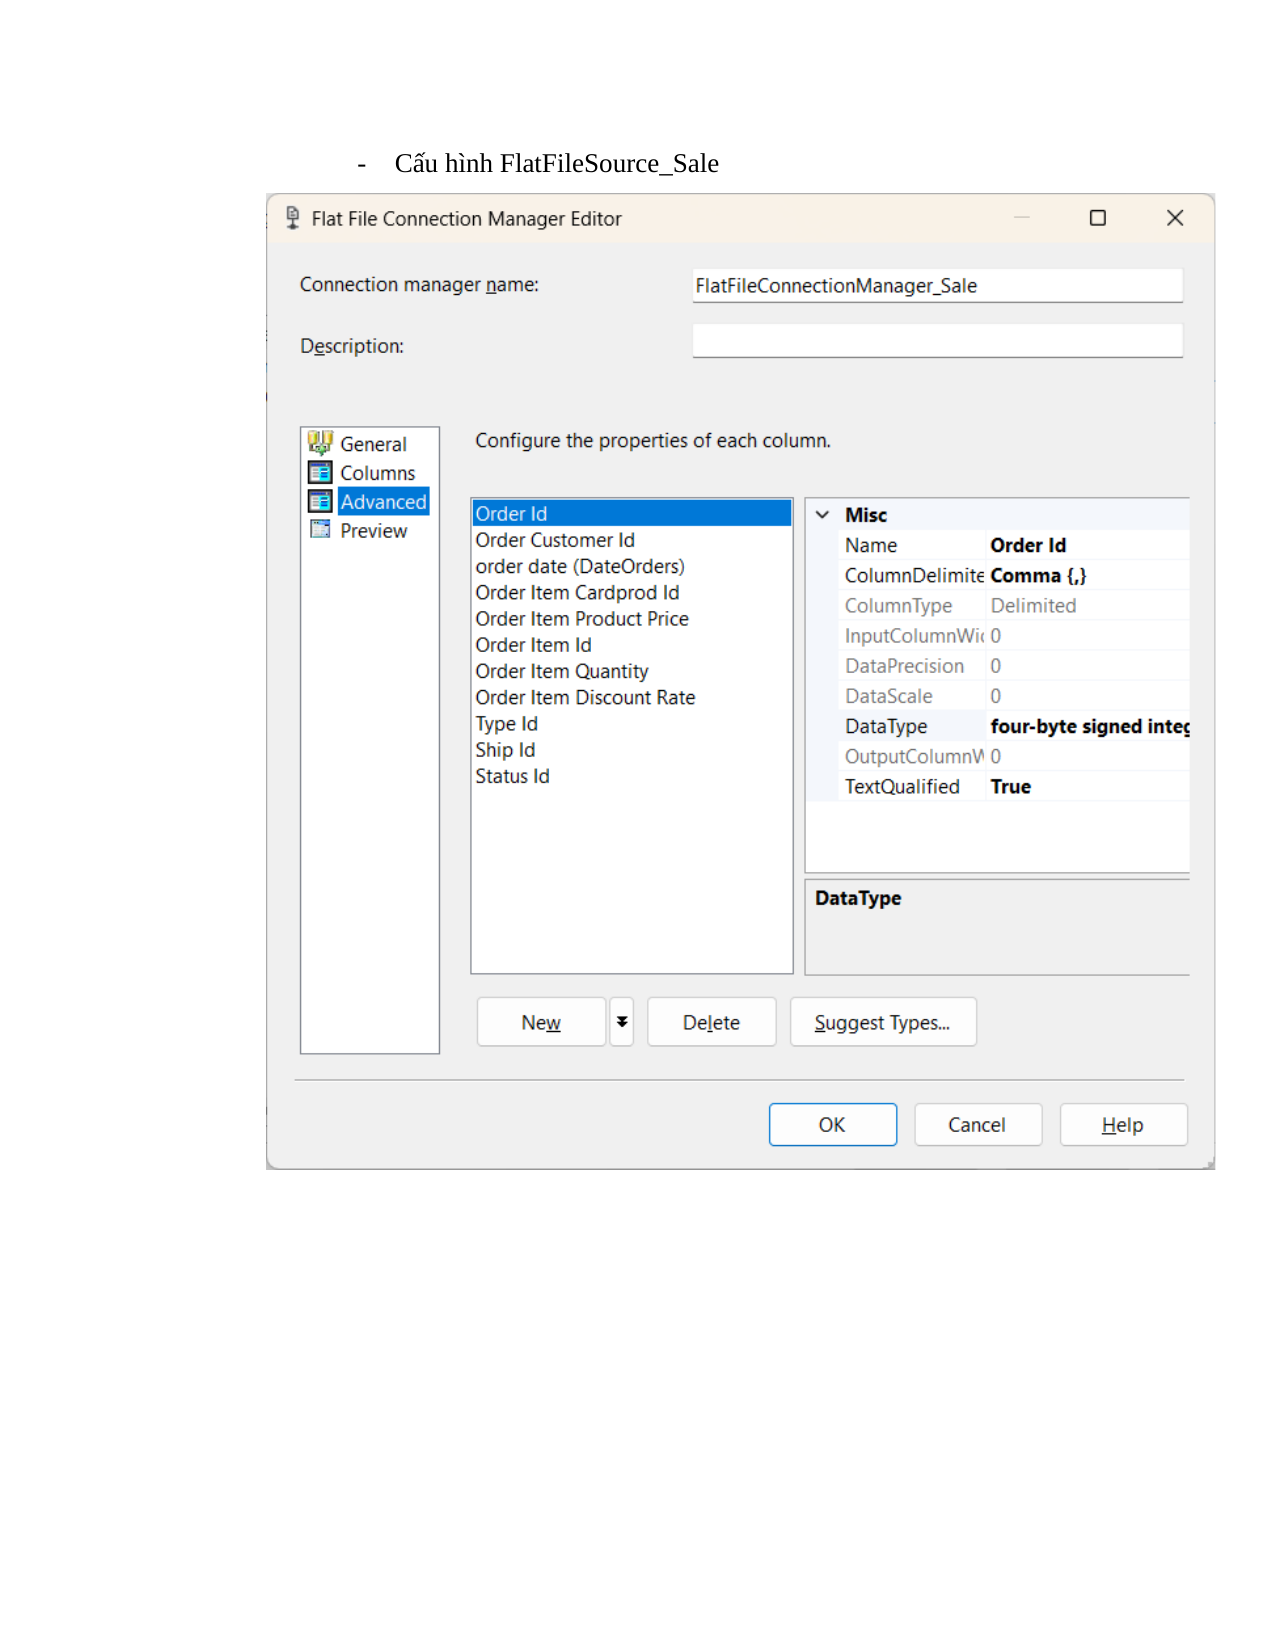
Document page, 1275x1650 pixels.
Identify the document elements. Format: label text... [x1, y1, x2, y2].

list Cấu hình FlatFileSource_Sale [357, 147, 1156, 178]
picture [266, 193, 1216, 1170]
